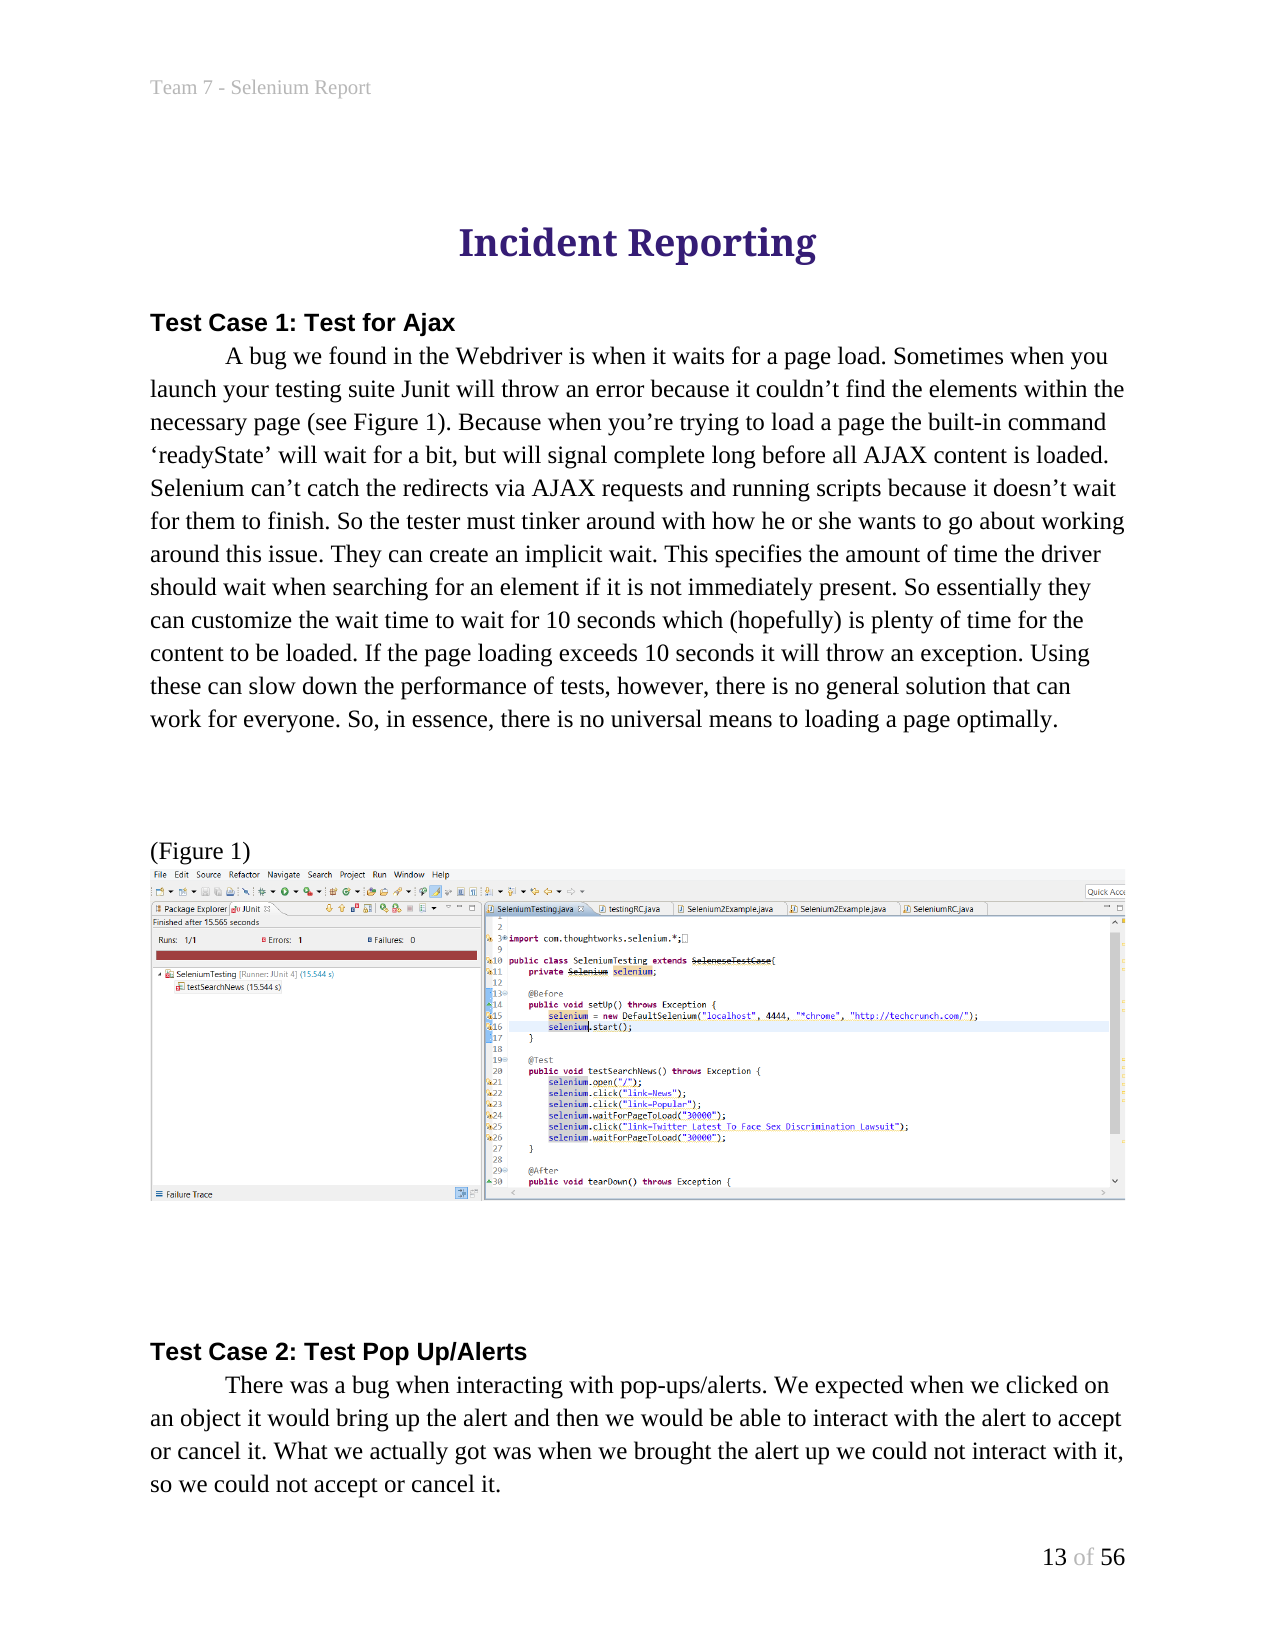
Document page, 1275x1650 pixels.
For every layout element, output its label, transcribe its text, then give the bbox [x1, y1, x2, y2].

picture [150, 869, 1125, 1201]
text Incident Reporting [150, 216, 1125, 267]
text Test Case 2: Test Pop Up/Alerts [150, 1337, 1125, 1365]
text (Figure 1) [150, 836, 1125, 865]
text Test Case 1: Test for Ajax [150, 308, 1125, 336]
text There was a bug when interacting with pop-ups/alerts. We expected when we clicked on an object it would bring up the alert and then we would be able to interact with the alert to accept or cancel it. What we actually got was when we brought the alert up we could not interact with it, so we could not accept or cancel it. [150, 1370, 1125, 1497]
text A bug we found in the Webdriver is when it waits for a page load. Sometimes when you launch your testing suite Junit will throw an error because it couldn’t find the elements within the necessary page (see Figure 1). Because when you’re trying to load a page the built-in command ‘readyState’ will wait for a bit, but will signal complete long before all AJAX content is loaded. Selenium can’t catch the redirects via AJAX requests and running scripts because it doesn’t wait for them to finish. So the tester must tinker around with how he or she wants to go about working around this issue. They can create an implicit wait. This specifies the amount of time the driver should wait when searching for an element if it is not immediately present. So essentially they can customize the wait time to wait for 10 seconds which (hopefully) is plenty of time for the content to be loaded. If the page loading exceeds 10 seconds it will throw an exception. Using these can slow down the performance of tests, however, there is no general solution that can work for everyone. So, in essence, there is no universal means to loading a page optimally. [150, 341, 1125, 733]
